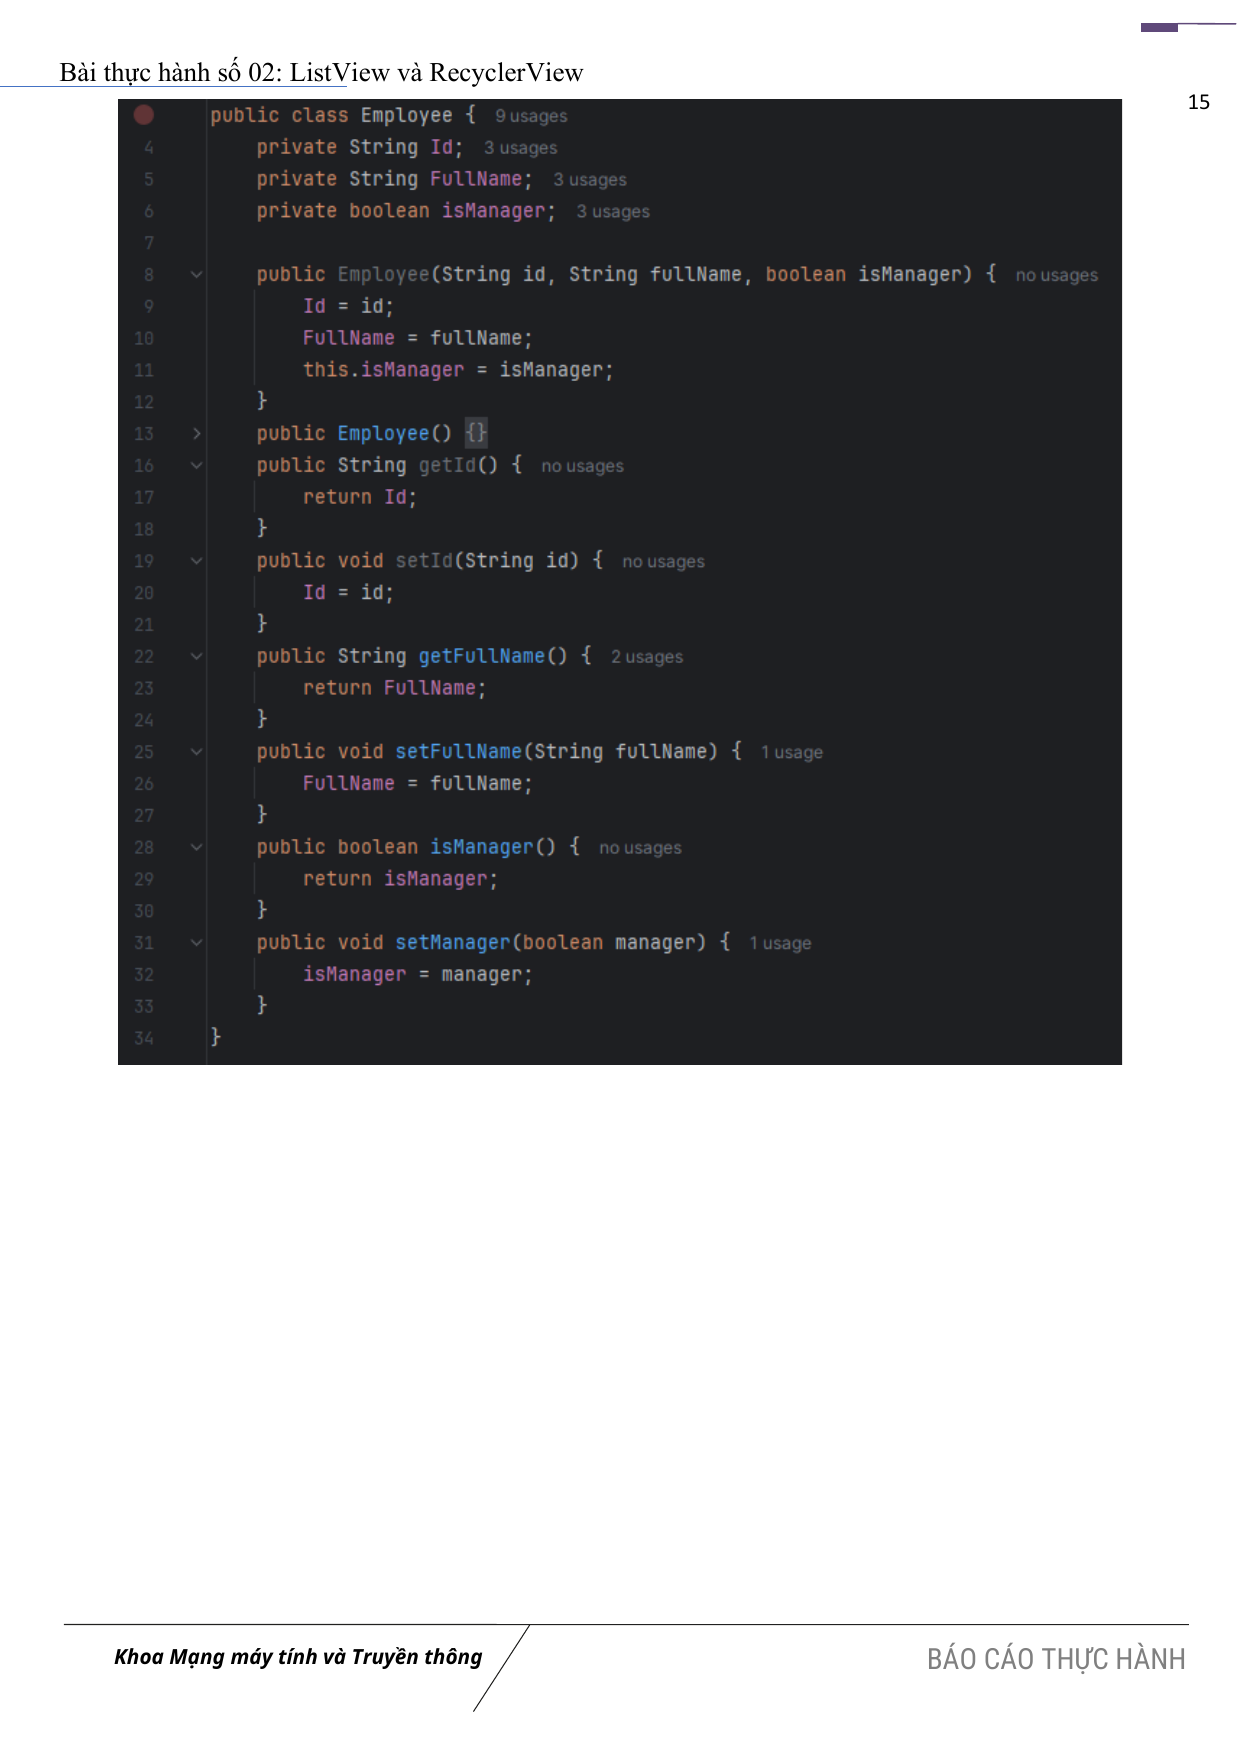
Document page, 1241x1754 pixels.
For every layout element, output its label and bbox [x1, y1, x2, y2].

picture [118, 99, 1123, 1065]
